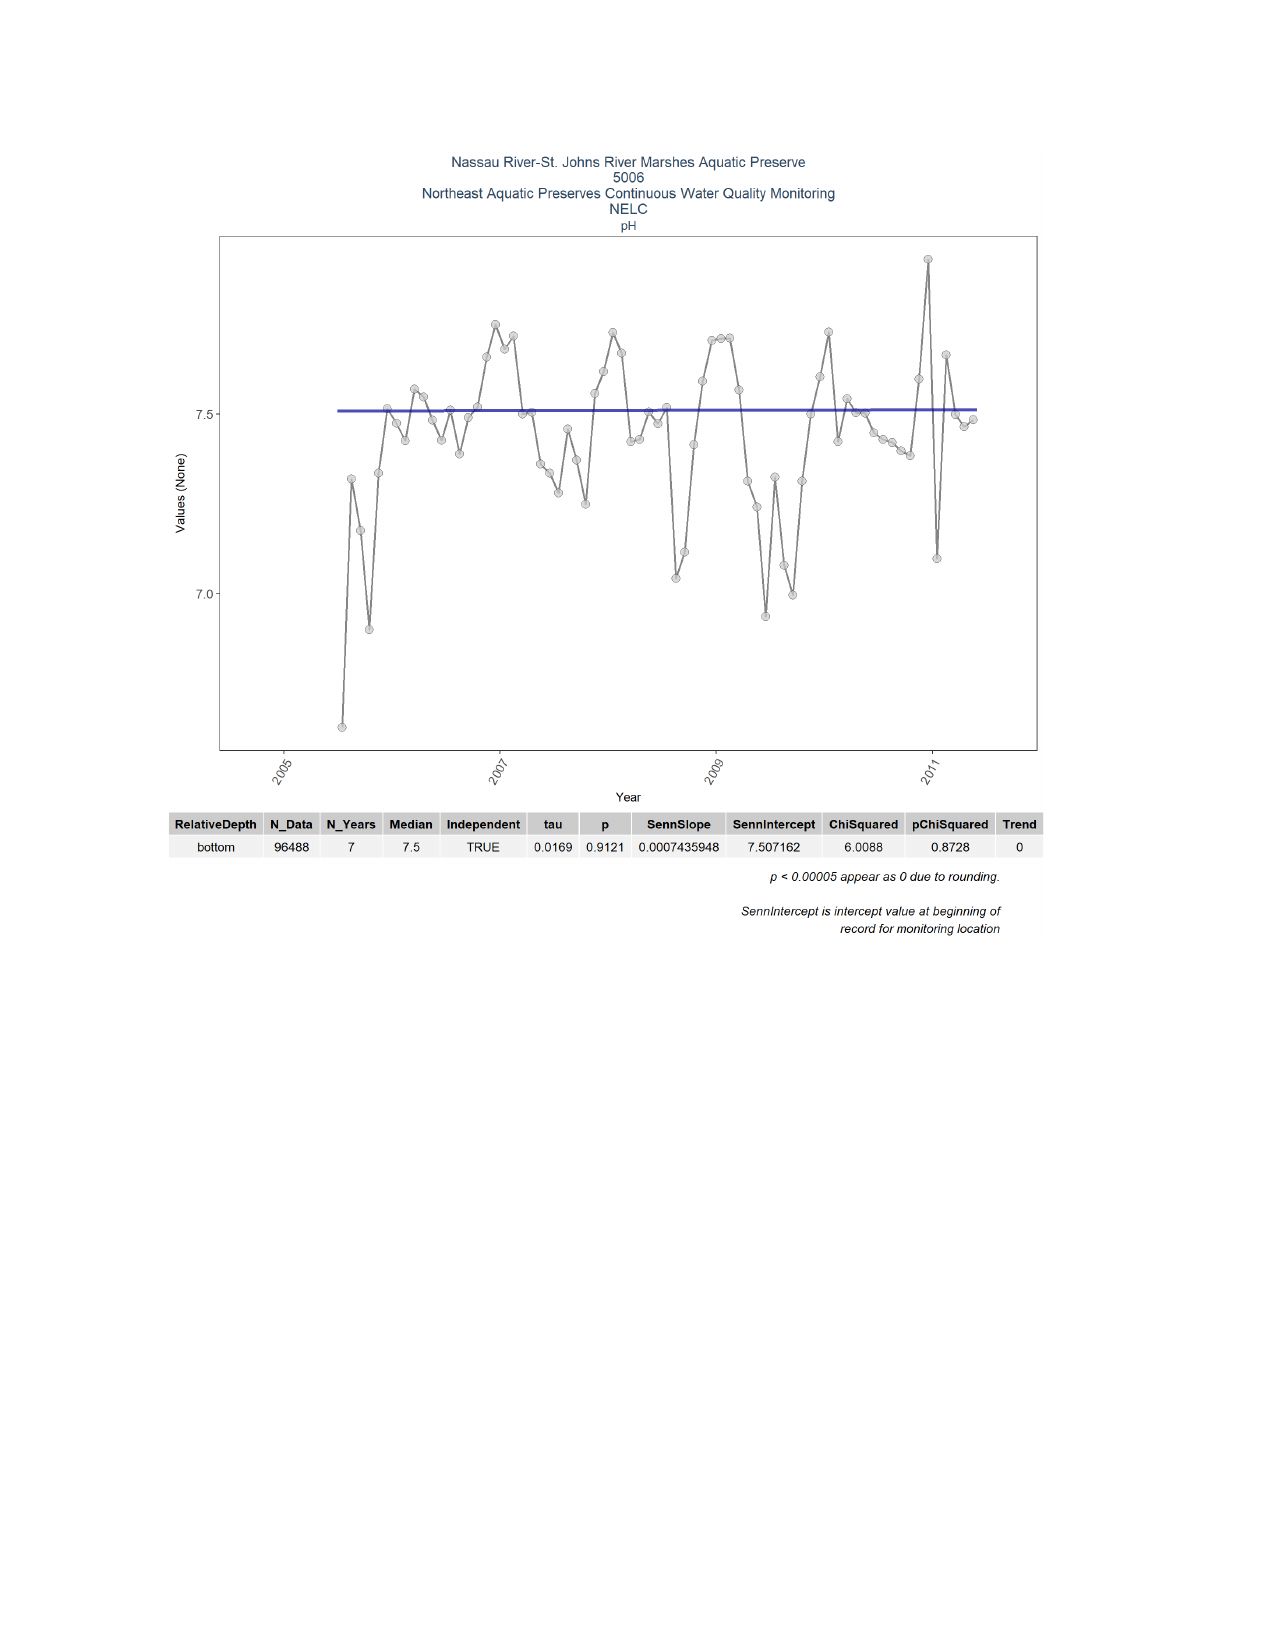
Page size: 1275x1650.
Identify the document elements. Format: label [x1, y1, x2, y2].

picture [168, 150, 1044, 938]
